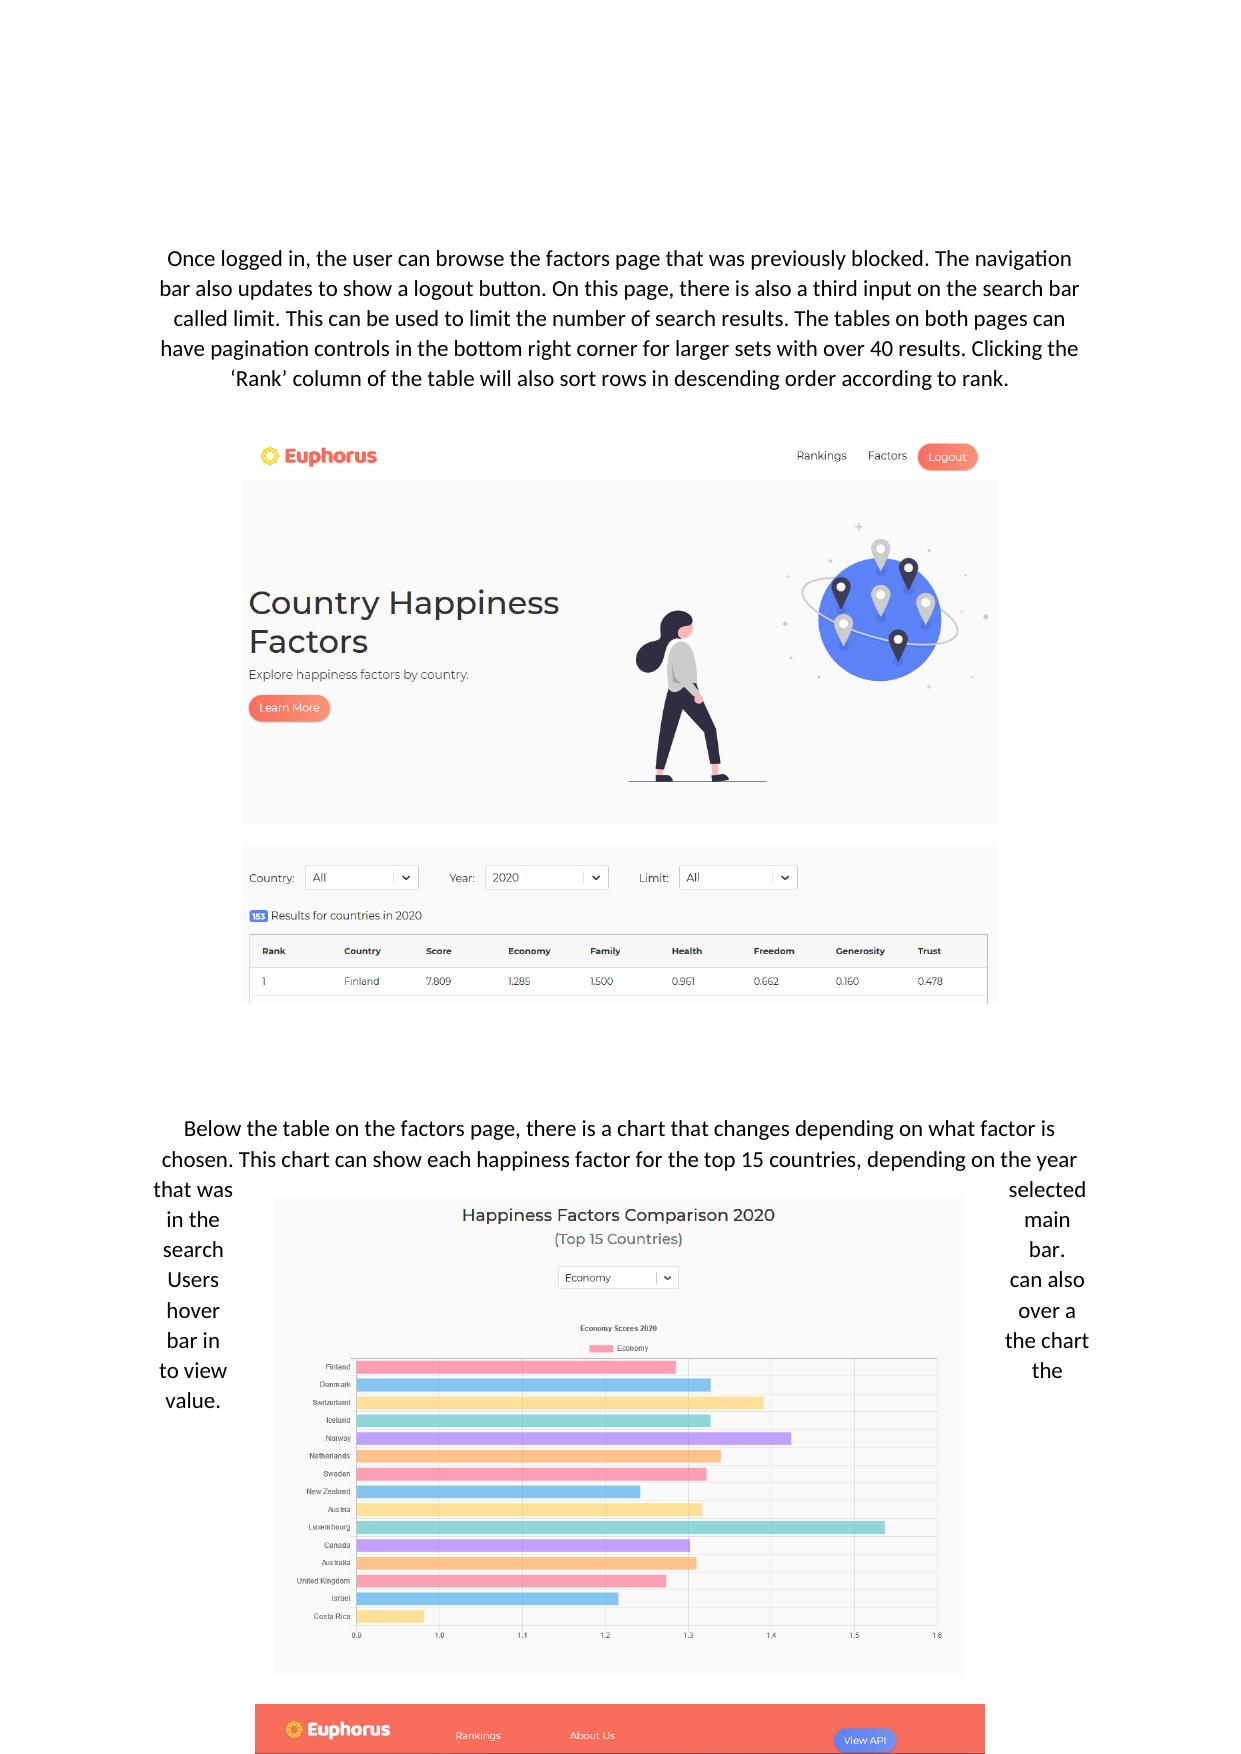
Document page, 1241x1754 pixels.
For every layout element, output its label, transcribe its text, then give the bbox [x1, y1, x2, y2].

picture [242, 441, 998, 1004]
text Below the table on the factors page, there is a chart that changes depending on what factor is chosen. This chart can show each happiness factor for the top 15 countries, depending on the year that was selected in the main search bar. Users can also hover over a bar in the chart to view the value. [150, 1114, 1090, 1414]
picture [255, 1196, 986, 1754]
text Once logged in, the user can browse the factors page that was previously blocked. The navigation bar also updates to show a logout button. On this page, there is also a third input on the search bar called limit. This can be used to limit the number of search results. The tables on both pages can have pagination controls in the bottom right corner for larger sets with over 40 results. Clicking the ‘Rank’ column of the table will also sort rows in descending order according to rank. [150, 244, 1090, 393]
